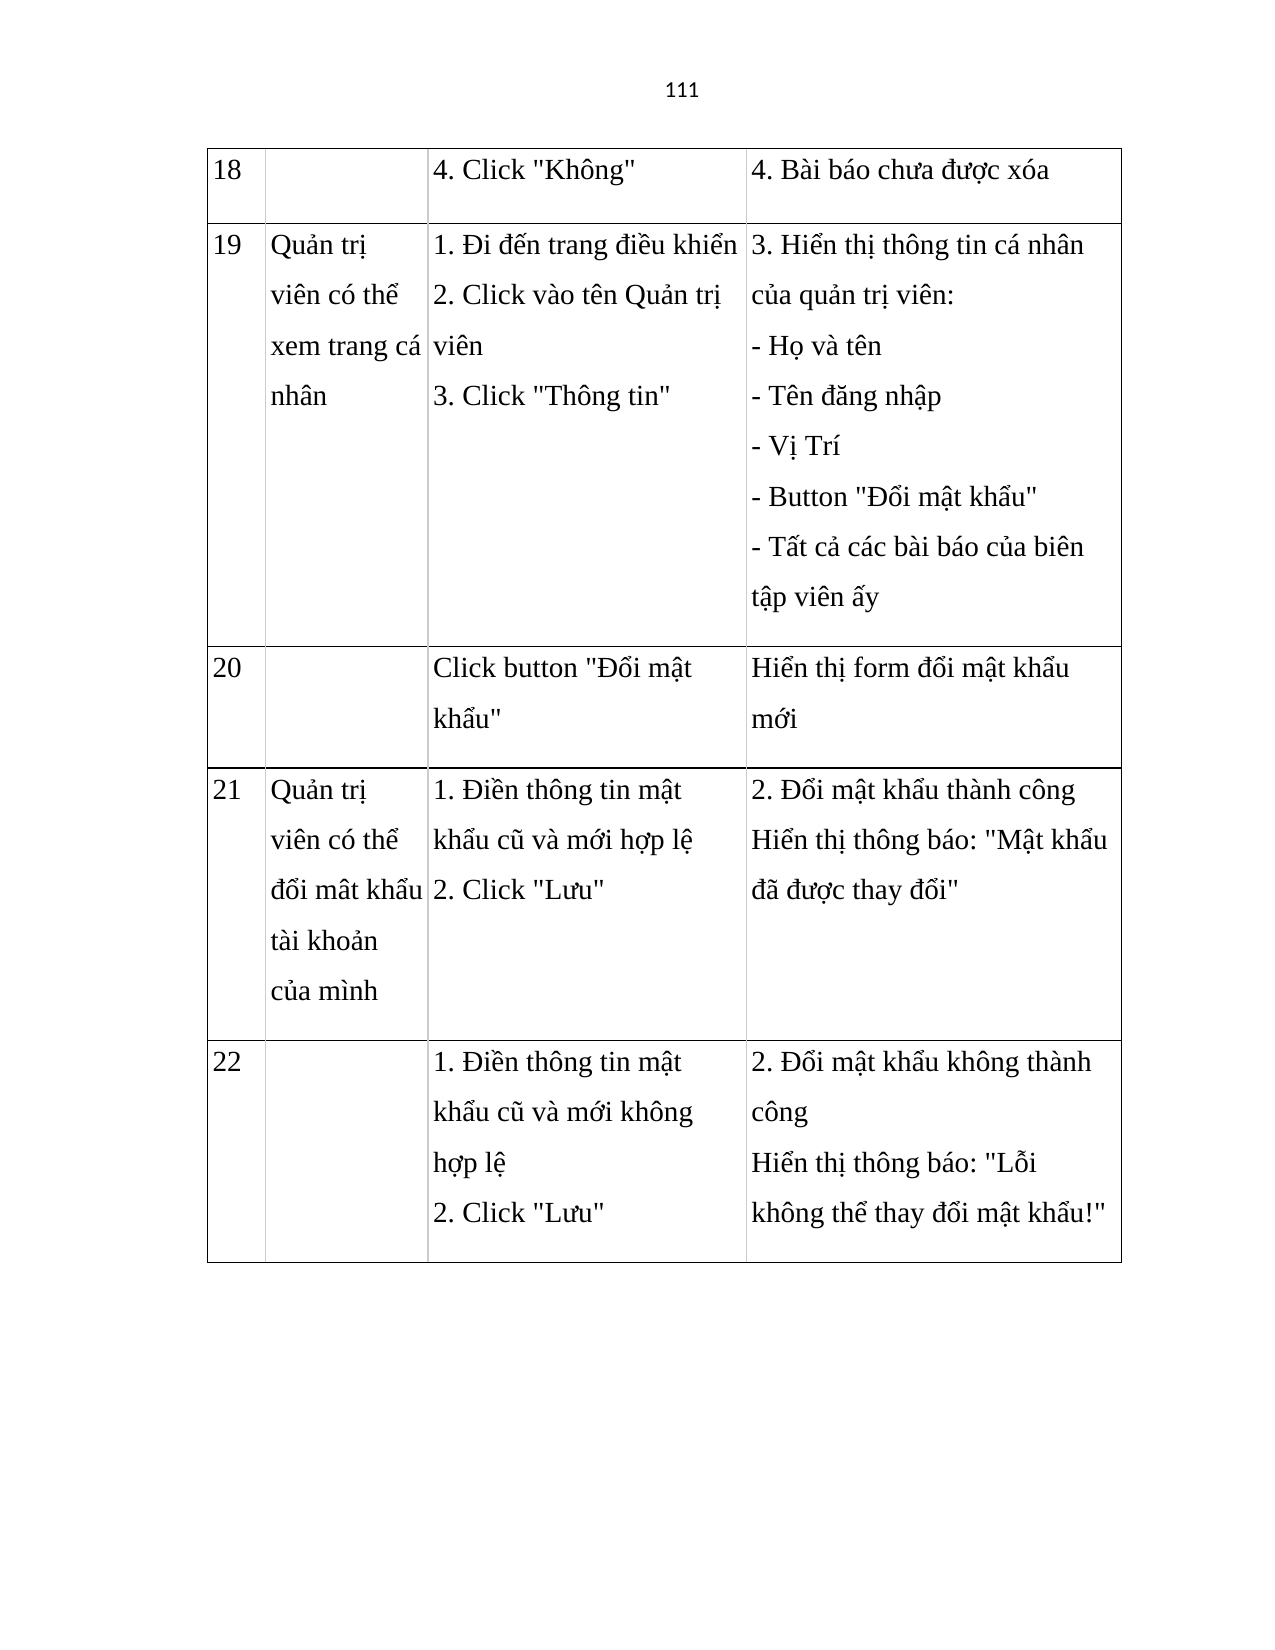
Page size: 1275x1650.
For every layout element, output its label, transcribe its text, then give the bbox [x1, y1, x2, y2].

table_cell 20 [208, 647, 265, 767]
table_cell 19 [208, 224, 265, 646]
table_cell Click button "Đổi mật khẩu" [429, 647, 746, 767]
table_cell [266, 647, 427, 767]
table_cell 22 [208, 1041, 265, 1262]
table_cell [266, 149, 427, 222]
table_cell 21 [208, 769, 265, 1039]
table_cell Quản trị viên có thể xem trang cá nhân [266, 224, 427, 646]
table_cell [266, 1041, 427, 1262]
table_cell 18 [208, 149, 265, 222]
table_cell 3. Hiển thị thông tin cá nhân của quản trị viên: - Họ và tên - Tên đăng nhập - Vị Trí - Button "Đổi mật khẩu" - Tất cả các bài báo của biên tập viên ấy [747, 224, 1121, 646]
table_cell 2. Đổi mật khẩu thành công Hiển thị thông báo: "Mật khẩu đã được thay đổi" [747, 769, 1121, 1039]
table_cell 1. Điền thông tin mật khẩu cũ và mới không hợp lệ 2. Click "Lưu" [429, 1041, 746, 1262]
table_cell 1. Điền thông tin mật khẩu cũ và mới hợp lệ 2. Click "Lưu" [429, 769, 746, 1039]
table_cell 2. Đổi mật khẩu không thành công Hiển thị thông báo: "Lỗi không thể thay đổi mật khẩu!" [747, 1041, 1121, 1262]
table_cell 1. Đi đến trang điều khiển 2. Click vào tên Quản trị viên 3. Click "Thông tin" [429, 224, 746, 646]
table_cell Hiển thị form đổi mật khẩu mới [747, 647, 1121, 767]
table_cell Quản trị viên có thể đổi mât khẩu tài khoản của mình [266, 769, 427, 1039]
table_cell 4. Bài báo chưa được xóa [747, 149, 1121, 222]
table_cell 4. Click "Không" [429, 149, 746, 222]
